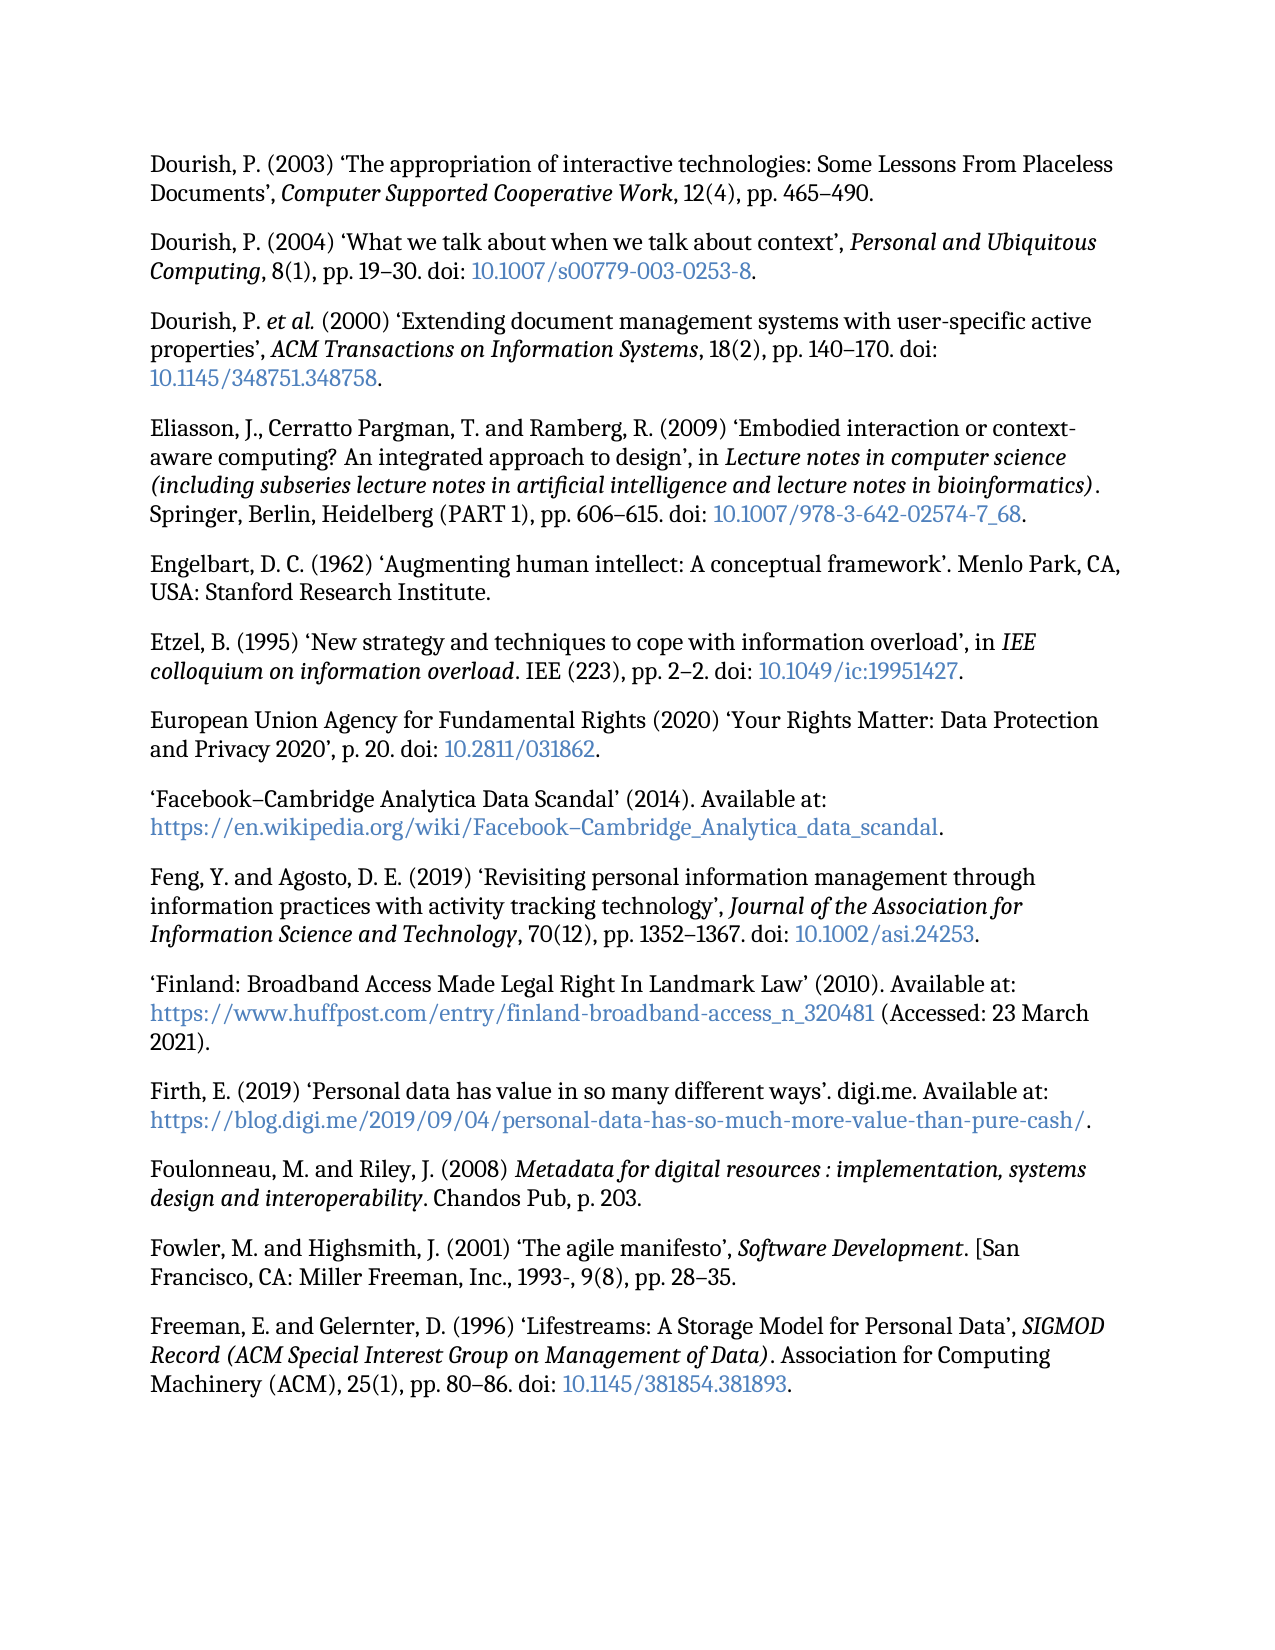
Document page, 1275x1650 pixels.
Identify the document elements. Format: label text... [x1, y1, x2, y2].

text Foulonneau, M. and Riley, J. (2008) Metadata for digital resources : implementation, systems design and interoperability. Chandos Pub, p. 203. [150, 1155, 1125, 1213]
text ‘Finland: Broadband Access Made Legal Right In Landmark Law’ (2010). Available at: https://www.huffpost.com/entry/finland-broadband-access_n_320481 (Accessed: 23 March 2021). [150, 970, 1125, 1056]
text Engelbart, D. C. (1962) ‘Augmenting human intellect: A conceptual framework’. Menlo Park, CA, USA: Stanford Research Institute. [150, 549, 1125, 607]
text Dourish, P. (2004) ‘What we talk about when we talk about context’, Personal and Ubiquitous Computing, 8(1), pp. 19–30. doi: 10.1007/s00779-003-0253-8. [150, 228, 1125, 286]
text European Union Agency for Fundamental Rights (2020) ‘Your Rights Matter: Data Protection and Privacy 2020’, p. 20. doi: 10.2811/031862. [150, 706, 1125, 764]
text Eliasson, J., Cerratto Pargman, T. and Ramberg, R. (2009) ‘Embodied interaction or context-aware computing? An integrated approach to design’, in Lecture notes in computer science (including subseries lecture notes in artificial intelligence and lecture notes in bioinformatics). Springer, Berlin, Heidelberg (PART 1), pp. 606–615. doi: 10.1007/978-3-642-02574-7_68. [150, 414, 1125, 529]
text Etzel, B. (1995) ‘New strategy and techniques to cope with information overload’, in IEE colloquium on information overload. IEE (223), pp. 2–2. doi: 10.1049/ic:19951427. [150, 628, 1125, 685]
text Firth, E. (2019) ‘Personal data has value in so many different ways’. digi.me. Available at: https://blog.digi.me/2019/09/04/personal-data-has-so-much-more-value-than-pure-cash/. [150, 1077, 1125, 1134]
text Freeman, E. and Gelernter, D. (1996) ‘Lifestreams: A Storage Model for Personal Data’, SIGMOD Record (ACM Special Interest Group on Management of Data). Association for Computing Machinery (ACM), 25(1), pp. 80–86. doi: 10.1145/381854.381893. [150, 1312, 1125, 1398]
text Fowler, M. and Highsmith, J. (2001) ‘The agile manifesto’, Software Development. [San Francisco, CA: Miller Freeman, Inc., 1993-, 9(8), pp. 28–35. [150, 1234, 1125, 1291]
text Dourish, P. (2003) ‘The appropriation of interactive technologies: Some Lessons From Placeless Documents’, Computer Supported Cooperative Work, 12(4), pp. 465–490. [150, 150, 1125, 207]
text Feng, Y. and Agosto, D. E. (2019) ‘Revisiting personal information management through information practices with activity tracking technology’, Journal of the Association for Information Science and Technology, 70(12), pp. 1352–1367. doi: 10.1002/asi.24253. [150, 863, 1125, 949]
text ‘Facebook–Cambridge Analytica Data Scandal’ (2014). Available at: https://en.wikipedia.org/wiki/Facebook–Cambridge_Analytica_data_scandal. [150, 784, 1125, 842]
text Dourish, P. et al. (2000) ‘Extending document management systems with user-specific active properties’, ACM Transactions on Information Systems, 18(2), pp. 140–170. doi: 10.1145/348751.348758. [150, 307, 1125, 393]
